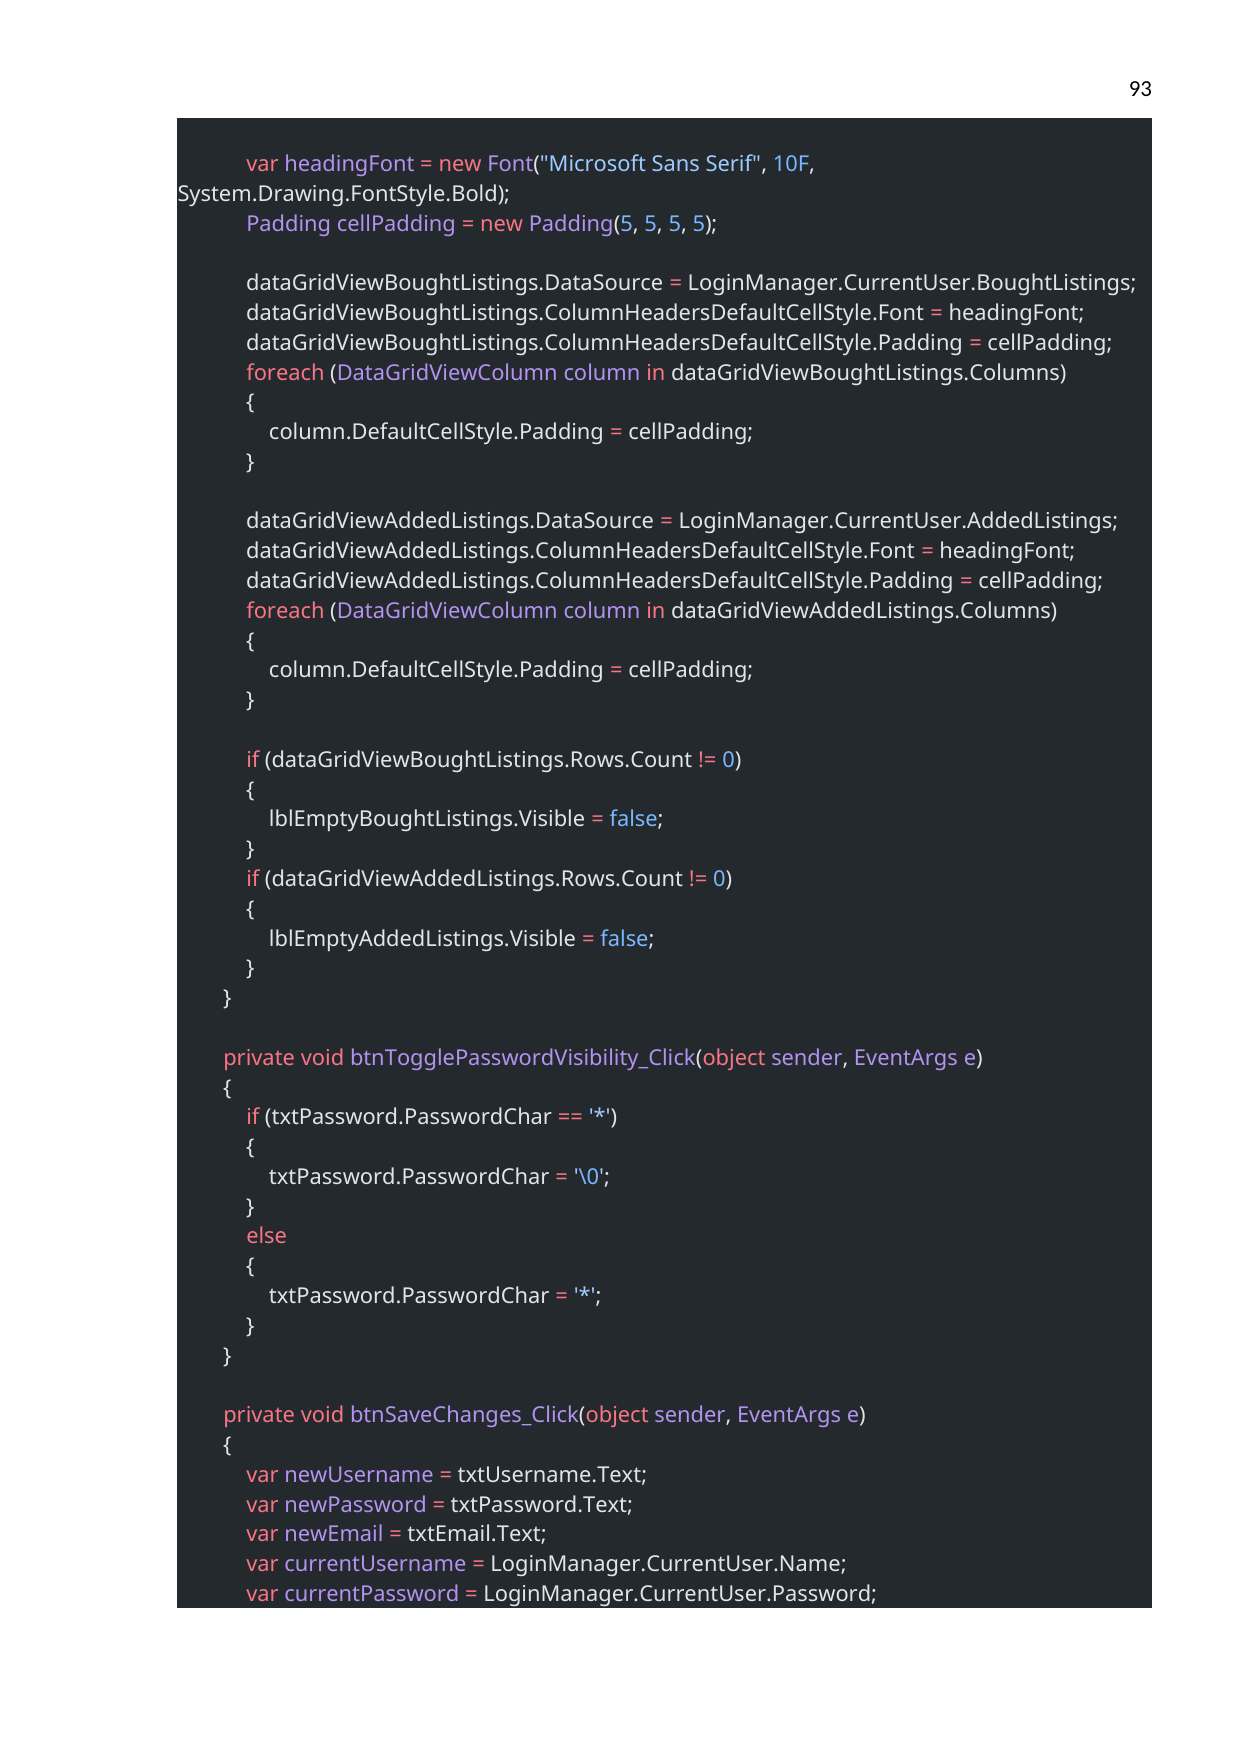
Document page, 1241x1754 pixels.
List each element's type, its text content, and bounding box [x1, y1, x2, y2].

text { [177, 1071, 1152, 1101]
text if (dataGridViewAddedListings.Rows.Count != 0) [177, 863, 1152, 893]
text lblEmptyAddedListings.Visible = false; [177, 922, 1152, 952]
text column.DefaultCellStyle.Padding = cellPadding; [177, 416, 1152, 446]
text var currentUsername = LoginManager.CurrentUser.Name; [177, 1548, 1152, 1578]
text var currentPassword = LoginManager.CurrentUser.Password; [177, 1578, 1152, 1608]
text { [177, 624, 1152, 654]
text } [177, 684, 1152, 714]
text foreach (DataGridViewColumn column in dataGridViewAddedListings.Columns) [177, 595, 1152, 624]
text var newPassword = txtPassword.Text; [177, 1488, 1152, 1518]
text else [177, 1220, 1152, 1250]
text if (dataGridViewBoughtListings.Rows.Count != 0) [177, 744, 1152, 773]
text lblEmptyBoughtListings.Visible = false; [177, 803, 1152, 833]
text txtPassword.PasswordChar = '\0'; [177, 1161, 1152, 1191]
text { [177, 773, 1152, 803]
text } [177, 446, 1152, 476]
text private void btnSaveChanges_Click(object sender, EventArgs e) [177, 1399, 1152, 1429]
text foreach (DataGridViewColumn column in dataGridViewBoughtListings.Columns) [177, 356, 1152, 386]
text var newUsername = txtUsername.Text; [177, 1459, 1152, 1488]
text column.DefaultCellStyle.Padding = cellPadding; [177, 654, 1152, 684]
text dataGridViewBoughtListings.DataSource = LoginManager.CurrentUser.BoughtListings; [177, 267, 1152, 297]
text } [177, 1310, 1152, 1339]
text var headingFont = new Font("Microsoft Sans Serif", 10F, System.Drawing.FontStyle.Bold); [177, 148, 1152, 207]
text { [177, 1131, 1152, 1161]
text dataGridViewAddedListings.ColumnHeadersDefaultCellStyle.Font = headingFont; [177, 535, 1152, 565]
text } [177, 952, 1152, 982]
text } [177, 833, 1152, 863]
text if (txtPassword.PasswordChar == '*') [177, 1101, 1152, 1131]
text { [177, 1250, 1152, 1280]
text { [177, 1429, 1152, 1459]
text txtPassword.PasswordChar = '*'; [177, 1280, 1152, 1310]
text { [177, 893, 1152, 922]
text dataGridViewBoughtListings.ColumnHeadersDefaultCellStyle.Padding = cellPadding; [177, 327, 1152, 356]
text } [177, 1339, 1152, 1369]
text } [177, 982, 1152, 1012]
text var newEmail = txtEmail.Text; [177, 1518, 1152, 1548]
text dataGridViewAddedListings.ColumnHeadersDefaultCellStyle.Padding = cellPadding; [177, 565, 1152, 595]
text dataGridViewAddedListings.DataSource = LoginManager.CurrentUser.AddedListings; [177, 505, 1152, 535]
text } [177, 1191, 1152, 1220]
text dataGridViewBoughtListings.ColumnHeadersDefaultCellStyle.Font = headingFont; [177, 297, 1152, 327]
text Padding cellPadding = new Padding(5, 5, 5, 5); [177, 207, 1152, 237]
text private void btnTogglePasswordVisibility_Click(object sender, EventArgs e) [177, 1042, 1152, 1071]
text { [177, 386, 1152, 416]
